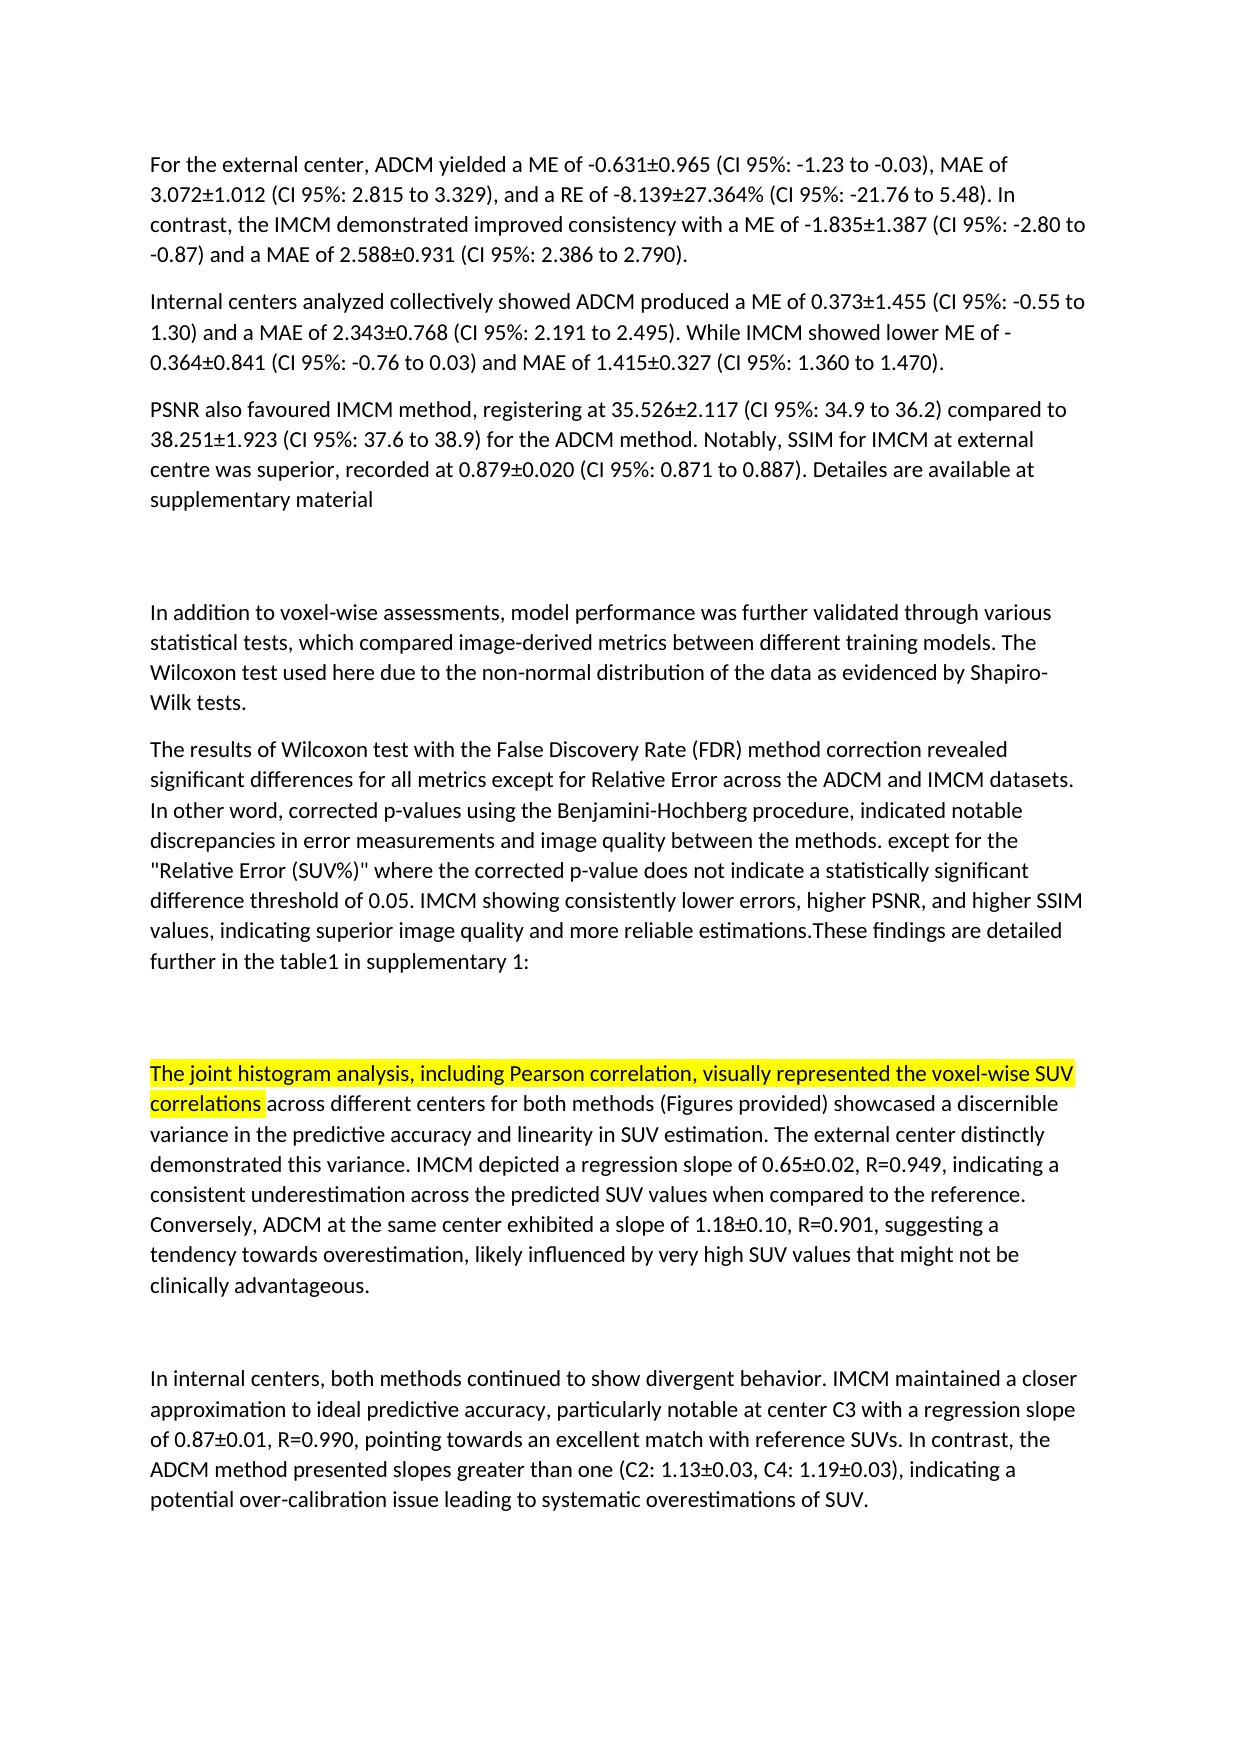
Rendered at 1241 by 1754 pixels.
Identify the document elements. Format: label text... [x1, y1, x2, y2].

text In addition to voxel-wise assessments, model performance was further validated through various statistical tests, which compared image-derived metrics between different training models. The Wilcoxon test used here due to the non-normal distribution of the data as evidenced by Shapiro-Wilk tests. [150, 598, 1090, 717]
text The results of Wilcoxon test with the False Discovery Rate (FDR) method correction revealed significant differences for all metrics except for Relative Error across the ADCM and IMCM datasets. In other word, corrected p-values using the Benjamini-Hochberg procedure, indicated notable discrepancies in error measurements and image quality between the methods. except for the "Relative Error (SUV%)" where the corrected p-value does not indicate a statistically significant difference threshold of 0.05. IMCM showing consistently lower errors, higher PSNR, and higher SSIM values, indicating superior image quality and more reliable estimations.These findings are detailed further in the table1 in supplementary 1: [150, 735, 1090, 975]
text For the external center, ADCM yielded a ME of -0.631±0.965 (CI 95%: -1.23 to -0.03), MAE of 3.072±1.012 (CI 95%: 2.815 to 3.329), and a RE of -8.139±27.364% (CI 95%: -21.76 to 5.48). In contrast, the IMCM demonstrated improved consistency with a ME of -1.835±1.387 (CI 95%: -2.80 to -0.87) and a MAE of 2.588±0.931 (CI 95%: 2.386 to 2.790). [150, 150, 1090, 269]
text Internal centers analyzed collectively showed ADCM produced a ME of 0.373±1.455 (CI 95%: -0.55 to 1.30) and a MAE of 2.343±0.768 (CI 95%: 2.191 to 2.495). While IMCM showed lower ME of -0.364±0.841 (CI 95%: -0.76 to 0.03) and MAE of 1.415±0.327 (CI 95%: 1.360 to 1.470). [150, 287, 1090, 376]
text In internal centers, both methods continued to show divergent behavior. IMCM maintained a closer approximation to ideal predictive accuracy, particularly notable at center C3 with a regression slope of 0.87±0.01, R=0.990, pointing towards an excellent match with reference SUVs. In contrast, the ADCM method presented slopes greater than one (C2: 1.13±0.03, C4: 1.19±0.03), indicating a potential over-calibration issue leading to systematic overestimations of SUV. [150, 1364, 1090, 1513]
text The joint histogram analysis, including Pearson correlation, visually represented the voxel-wise SUV correlations across different centers for both methods (Figures provided) showcased a discernible variance in the predictive accuracy and linearity in SUV estimation. The external center distinctly demonstrated this variance. IMCM depicted a regression slope of 0.65±0.02, R=0.949, indicating a consistent underestimation across the predicted SUV values when compared to the reference. Conversely, ADCM at the same center exhibited a slope of 1.18±0.10, R=0.901, suggesting a tendency towards overestimation, likely influenced by very high SUV values that might not be clinically advantageous. [150, 1059, 1090, 1299]
text PSNR also favoured IMCM method, registering at 35.526±2.117 (CI 95%: 34.9 to 36.2) compared to 38.251±1.923 (CI 95%: 37.6 to 38.9) for the ADCM method. Notably, SSIM for IMCM at external centre was superior, recorded at 0.879±0.020 (CI 95%: 0.871 to 0.887). Detailes are available at supplementary material [150, 395, 1090, 513]
